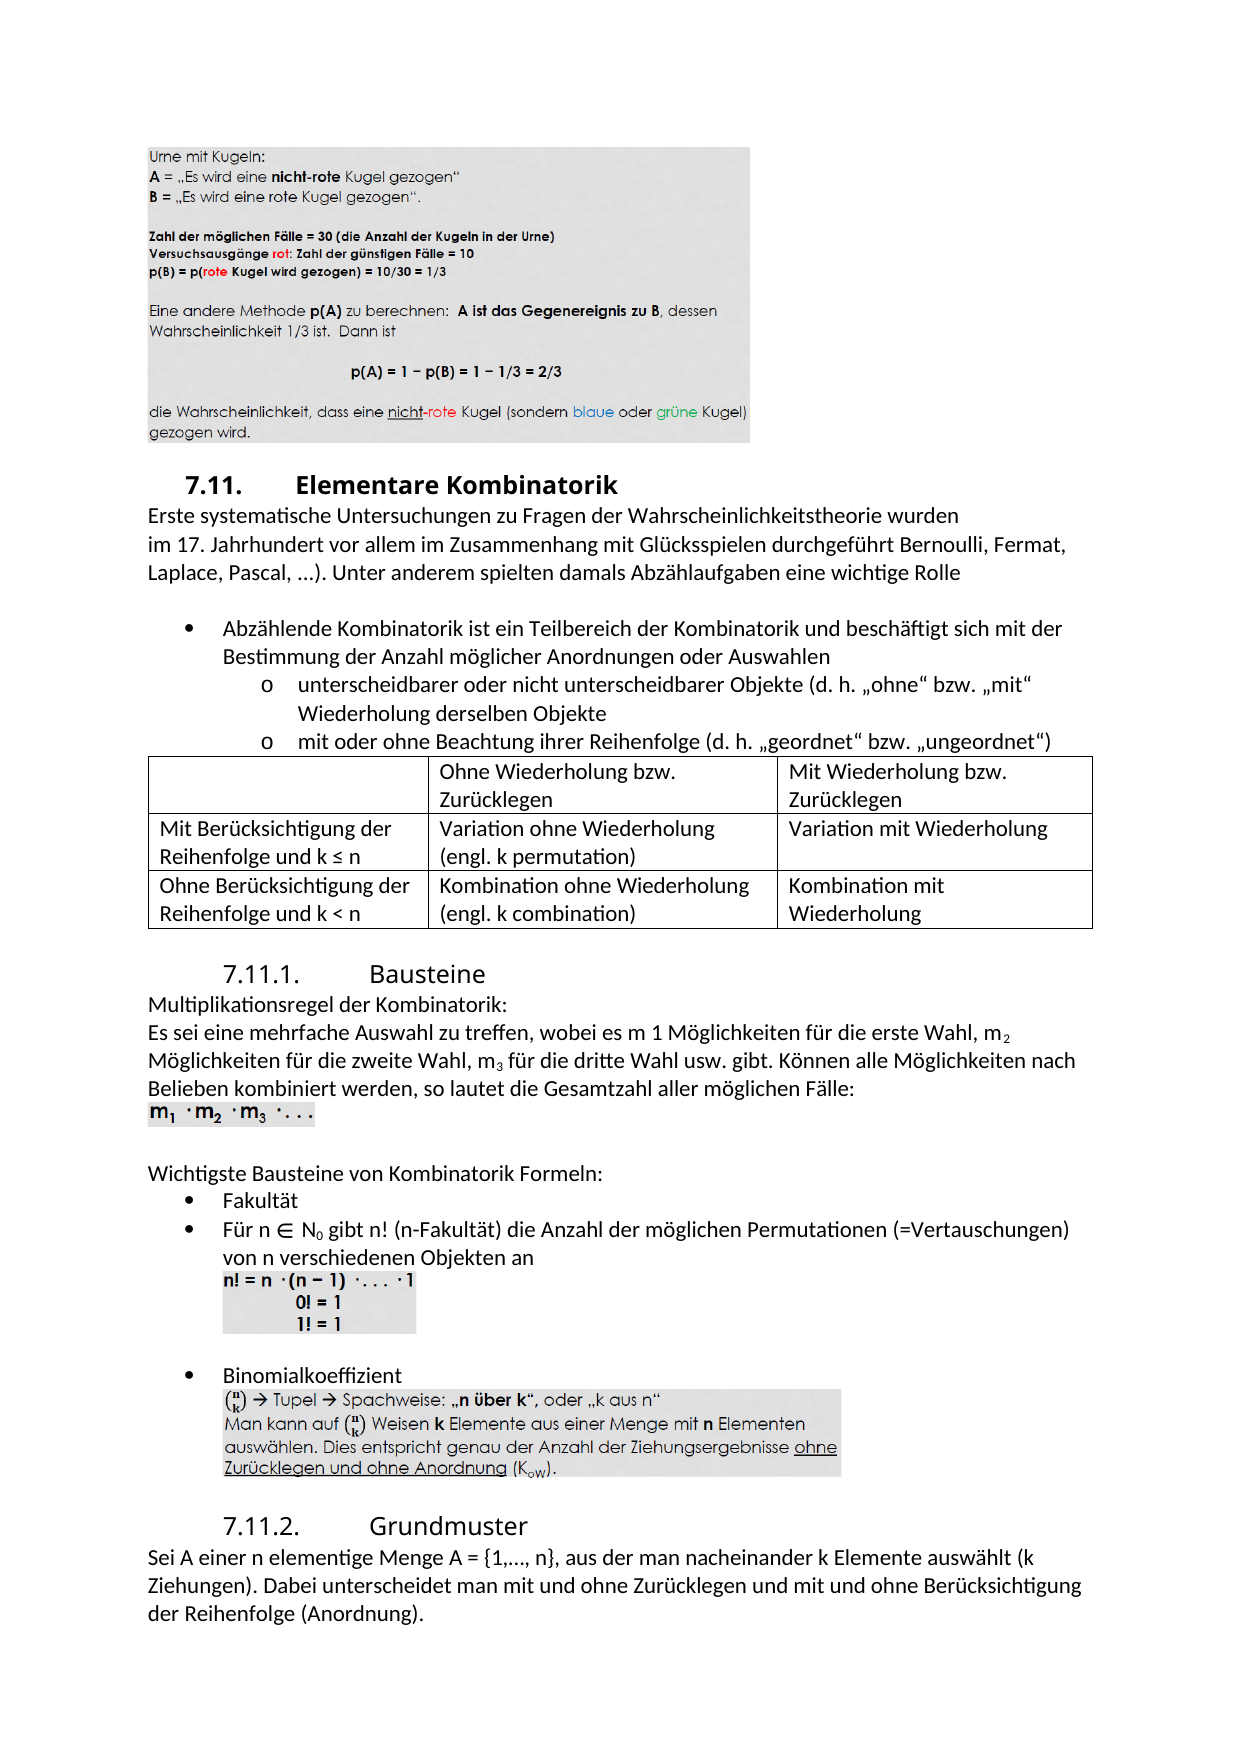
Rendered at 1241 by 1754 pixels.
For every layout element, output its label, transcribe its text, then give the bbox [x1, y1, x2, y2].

list Abzählende Kombinatorik ist ein Teilbereich der Kombinatorik und beschäftigt sich mit der Bestimmung der Anzahl möglicher Anordnungen oder Auswahlen [185, 614, 1093, 670]
table_cell Kombination ohne Wiederholung (engl. k combination) [429, 871, 777, 927]
text Multiplikationsregel der Kombinatorik: [148, 991, 1093, 1018]
list Für n ∈ N0 gibt n! (n-Fakultät) die Anzahl der möglichen Permutationen (=Vertauschungen) von n verschiedenen Objekten an [185, 1215, 1093, 1271]
table_header Mit Wiederholung bzw. Zurücklegen [778, 757, 1092, 813]
text Laplace, Pascal, ...). Unter anderem spielten damals Abzählaufgaben eine wichtige Rolle [148, 558, 1093, 586]
text Sei A einer n elementige Menge A = {1,…, n}, aus der man nacheinander k Elemente auswählt (k Ziehungen). Dabei unterscheidet man mit und ohne Zurücklegen und mit und ohne Berücksichtigung der Reihenfolge (Anordnung). [148, 1543, 1093, 1627]
picture [222, 1389, 842, 1481]
text Es sei eine mehrfache Auswahl zu treffen, wobei es m 1 Möglichkeiten für die erste Wahl, m2 Möglichkeiten für die zweite Wahl, m3 für die dritte Wahl usw. gibt. Können alle Möglichkeiten nach Belieben kombiniert werden, so lautet die Gesamtzahl aller möglichen Fälle: [148, 1018, 1093, 1103]
table_cell Mit Berücksichtigung der Reihenfolge und k ≤ n [149, 814, 428, 870]
table_cell Kombination mit Wiederholung [778, 871, 1092, 927]
table_header Ohne Wiederholung bzw. Zurücklegen [429, 757, 777, 813]
table_cell Variation mit Wiederholung [778, 814, 1092, 870]
table_cell Variation ohne Wiederholung (engl. k permutation) [429, 814, 777, 870]
list mit oder ohne Beachtung ihrer Reihenfolge (d. h. „geordnet“ bzw. „ungeordnet“) [260, 727, 1093, 756]
table_cell Ohne Berücksichtigung der Reihenfolge und k < n [149, 871, 428, 927]
subtitle Elementare Kombinatorik [185, 468, 1093, 502]
picture [222, 1271, 417, 1334]
list unterscheidbarer oder nicht unterscheidbarer Objekte (d. h. „ohne“ bzw. „mit“ Wiederholung derselben Objekte [260, 670, 1093, 727]
subtitle Bausteine [223, 956, 1093, 991]
list Fakultät [185, 1187, 1093, 1215]
text Wichtigste Bausteine von Kombinatorik Formeln: [148, 1159, 1093, 1187]
subtitle Grundmuster [223, 1509, 1093, 1543]
picture [147, 147, 750, 443]
picture [147, 1102, 315, 1127]
text im 17. Jahrhundert vor allem im Zusammenhang mit Glücksspielen durchgeführt Bernoulli, Fermat, [148, 530, 1093, 558]
list Binomialkoeffizient [185, 1362, 1093, 1389]
table_header [149, 757, 428, 813]
text Erste systematische Untersuchungen zu Fragen der Wahrscheinlichkeitstheorie wurden [148, 502, 1093, 530]
